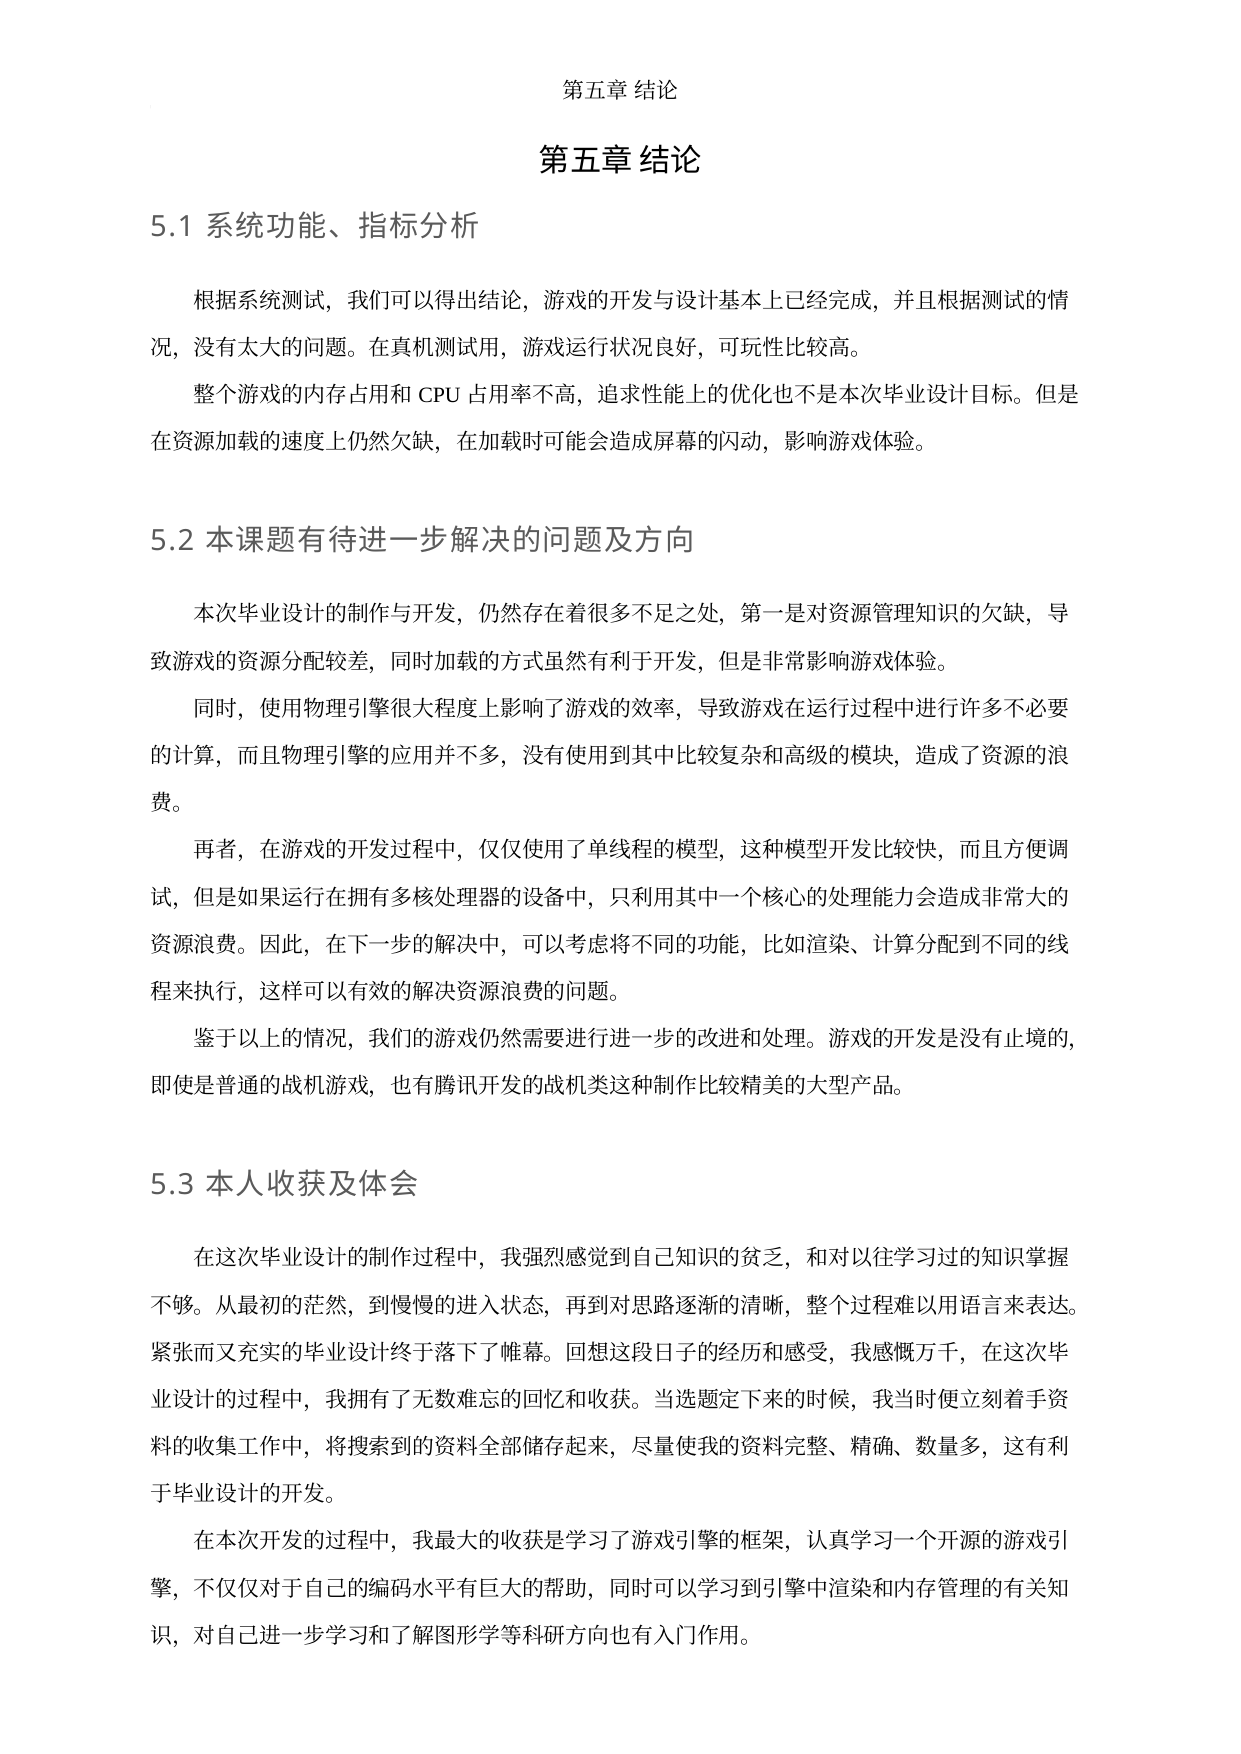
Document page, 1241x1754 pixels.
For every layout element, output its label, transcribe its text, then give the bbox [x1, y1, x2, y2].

text 在本次开发的过程中，我最大的收获是学习了游戏引擎的框架，认真学习一个开源的游戏引擎，不仅仅对于自己的编码水平有巨大的帮助，同时可以学习到引擎中渲染和内存管理的有关知识，对自己进一步学习和了解图形学等科研方向也有入门作用。 [150, 1524, 1090, 1649]
subtitle 5.1 系统功能、指标分析 [150, 203, 1090, 245]
text 再者，在游戏的开发过程中，仅仅使用了单线程的模型，这种模型开发比较快，而且方便调试，但是如果运行在拥有多核处理器的设备中，只利用其中一个核心的处理能力会造成非常大的资源浪费。因此，在下一步的解决中，可以考虑将不同的功能，比如渲染、计算分配到不同的线程来执行，这样可以有效的解决资源浪费的问题。 [150, 833, 1090, 1006]
text 鉴于以上的情况，我们的游戏仍然需要进行进一步的改进和处理。游戏的开发是没有止境的，即使是普通的战机游戏，也有腾讯开发的战机类这种制作比较精美的大型产品。 [150, 1021, 1090, 1100]
text 根据系统测试，我们可以得出结论，游戏的开发与设计基本上已经完成，并且根据测试的情况，没有太大的问题。在真机测试用，游戏运行状况良好，可玩性比较高。 [150, 283, 1090, 362]
subtitle 5.3 本人收获及体会 [150, 1160, 1090, 1203]
subtitle 第五章 结论 [150, 135, 1090, 180]
text 本次毕业设计的制作与开发，仍然存在着很多不足之处，第一是对资源管理知识的欠缺，导致游戏的资源分配较差，同时加载的方式虽然有利于开发，但是非常影响游戏体验。 [150, 597, 1090, 675]
text 整个游戏的内存占用和 CPU 占用率不高，追求性能上的优化也不是本次毕业设计目标。但是在资源加载的速度上仍然欠缺，在加载时可能会造成屏幕的闪动，影响游戏体验。 [150, 377, 1090, 456]
subtitle 5.2 本课题有待进一步解决的问题及方向 [150, 516, 1090, 559]
text 在这次毕业设计的制作过程中，我强烈感觉到自己知识的贫乏，和对以往学习过的知识掌握不够。从最初的茫然，到慢慢的进入状态，再到对思路逐渐的清晰，整个过程难以用语言来表达。紧张而又充实的毕业设计终于落下了帷幕。回想这段日子的经历和感受，我感慨万千，在这次毕业设计的过程中，我拥有了无数难忘的回忆和收获。当选题定下来的时候，我当时便立刻着手资料的收集工作中，将搜索到的资料全部储存起来，尽量使我的资料完整、精确、数量多，这有利于毕业设计的开发。 [150, 1241, 1090, 1508]
text 同时，使用物理引擎很大程度上影响了游戏的效率，导致游戏在运行过程中进行许多不必要的计算，而且物理引擎的应用并不多，没有使用到其中比较复杂和高级的模块，造成了资源的浪费。 [150, 691, 1090, 817]
